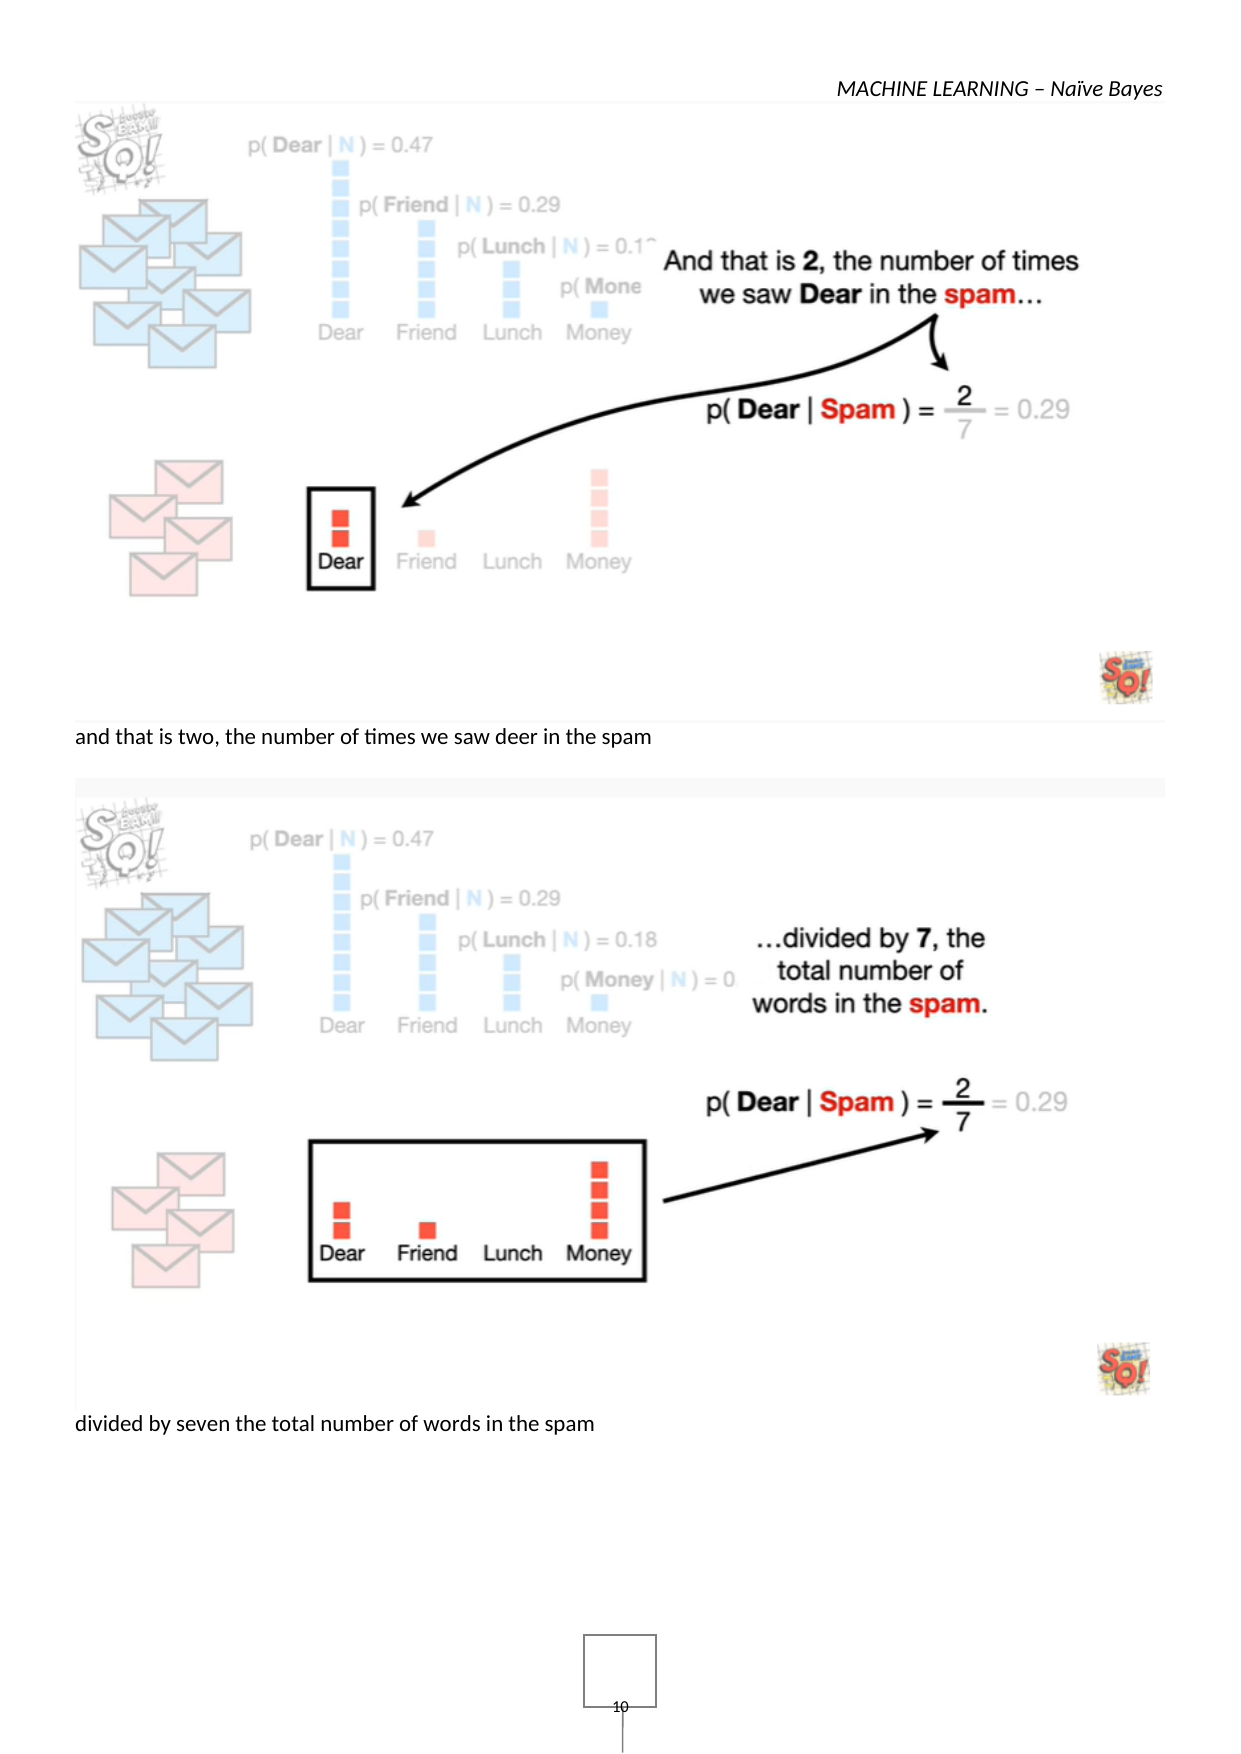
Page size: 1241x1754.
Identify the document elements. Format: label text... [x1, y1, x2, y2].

text divided by seven the total number of words in the spam [75, 1410, 1165, 1437]
picture [75, 778, 1166, 1410]
picture [75, 101, 1166, 723]
text and that is two, the number of times we saw deer in the spam [75, 723, 1165, 750]
